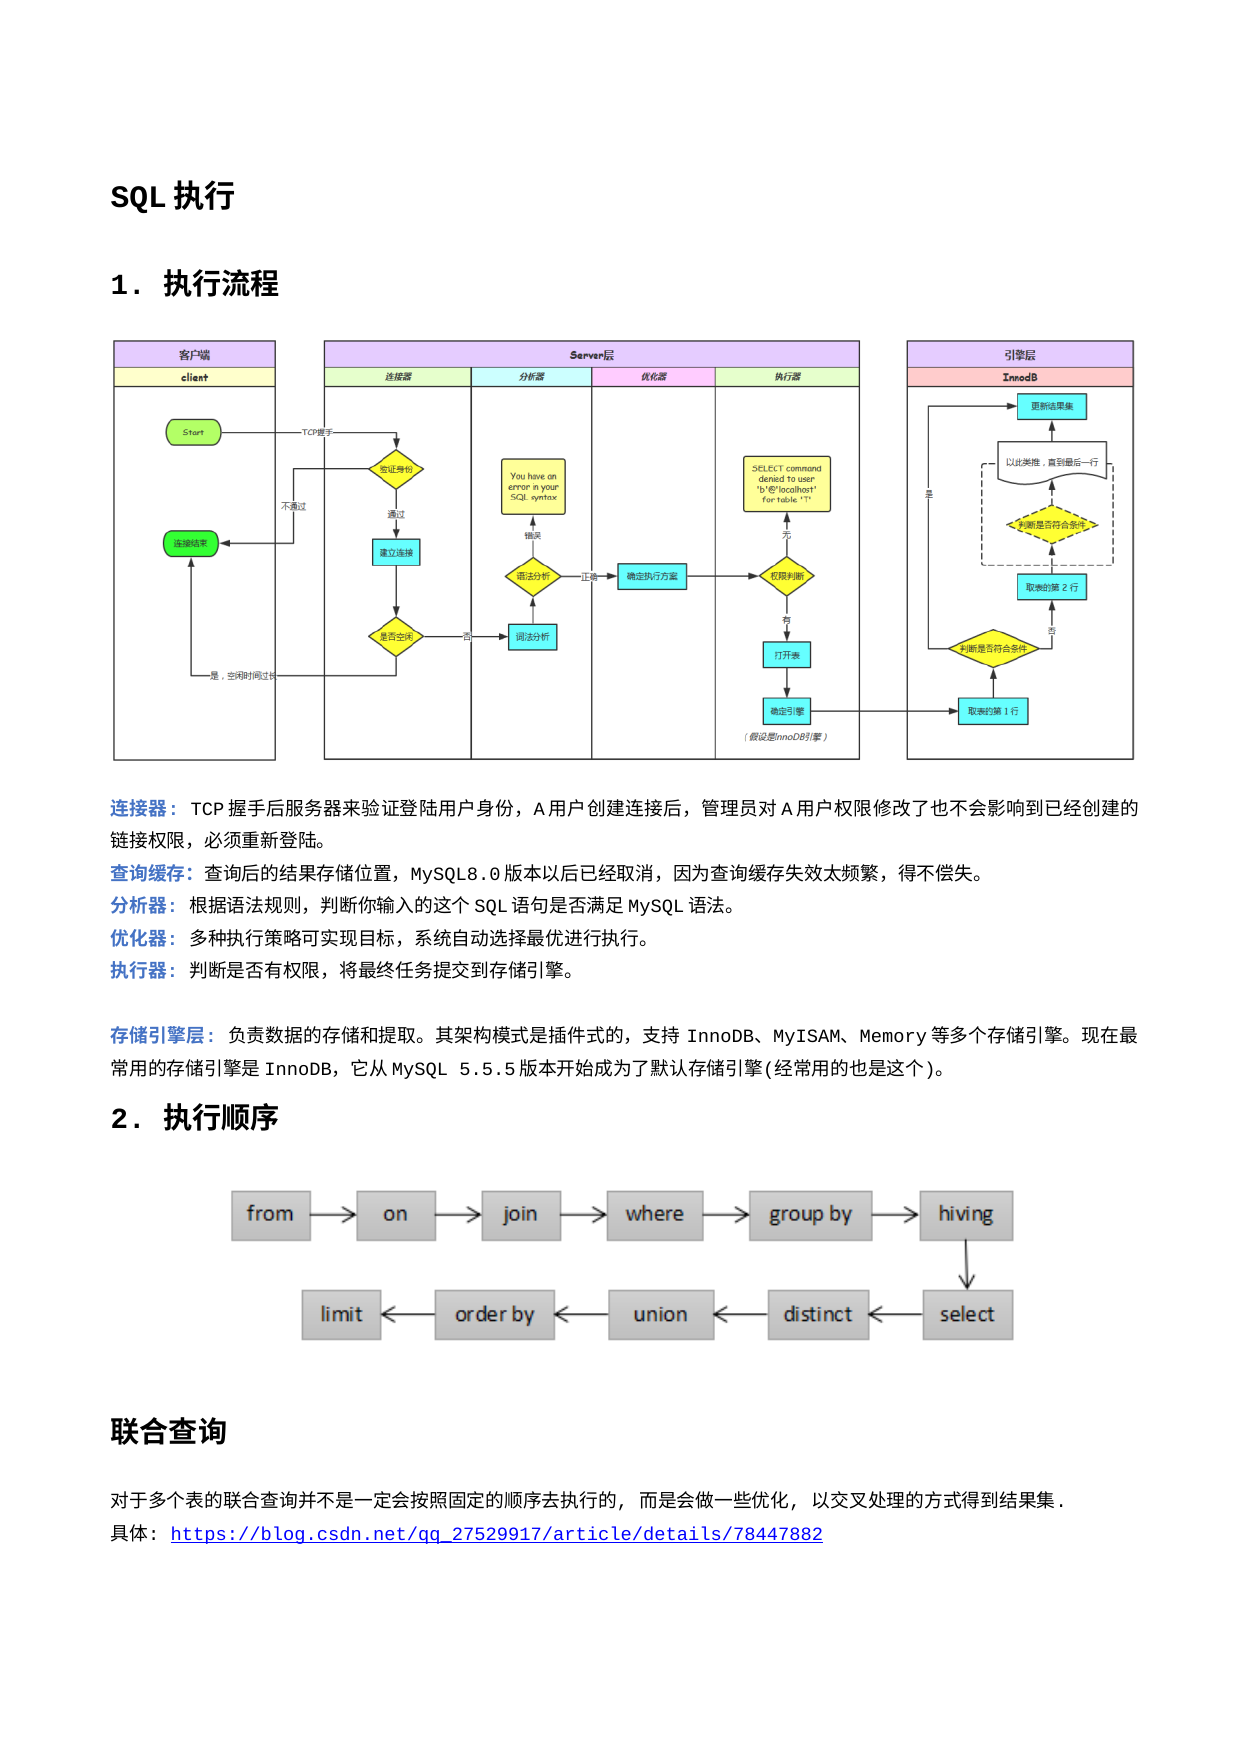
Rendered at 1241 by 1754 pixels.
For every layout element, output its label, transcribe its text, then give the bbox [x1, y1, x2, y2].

subtitle 执行流程 [110, 250, 1139, 315]
subtitle 联合查询 [110, 1397, 1139, 1462]
text 优化器: 多种执行策略可实现目标，系统自动选择最优进行执行。 [110, 921, 1139, 953]
text 连接器: TCP握手后服务器来验证登陆用户身份，A用户创建连接后，管理员对A用户权限修改了也不会影响到已经创建的链接权限，必须重新登陆。 [110, 791, 1139, 856]
subtitle SQL执行 [110, 162, 1139, 227]
list 存储引擎层: 负责数据的存储和提取。其架构模式是插件式的，支持InnoDB、MyISAM、Memory等多个存储引擎。现在最常用的存储引擎是InnoDB，它从MySQL 5.5.5版本开始成为了默认存储引擎(经常用的也是这个)。 [110, 1018, 1139, 1083]
picture [194, 1169, 1056, 1364]
text 具体: https://blog.csdn.net/qq_27529917/article/details/78447882 [110, 1516, 1139, 1548]
picture [110, 336, 1139, 764]
subtitle 执行顺序 [110, 1083, 1139, 1148]
text 分析器: 根据语法规则，判断你输入的这个SQL语句是否满足MySQL语法。 [110, 888, 1139, 921]
text 执行器: 判断是否有权限，将最终任务提交到存储引擎。 [110, 953, 1139, 986]
text 对于多个表的联合查询并不是一定会按照固定的顺序去执行的, 而是会做一些优化, 以交叉处理的方式得到结果集. [110, 1483, 1139, 1516]
text 查询缓存：查询后的结果存储位置，MySQL8.0版本以后已经取消，因为查询缓存失效太频繁，得不偿失。 [110, 856, 1139, 888]
